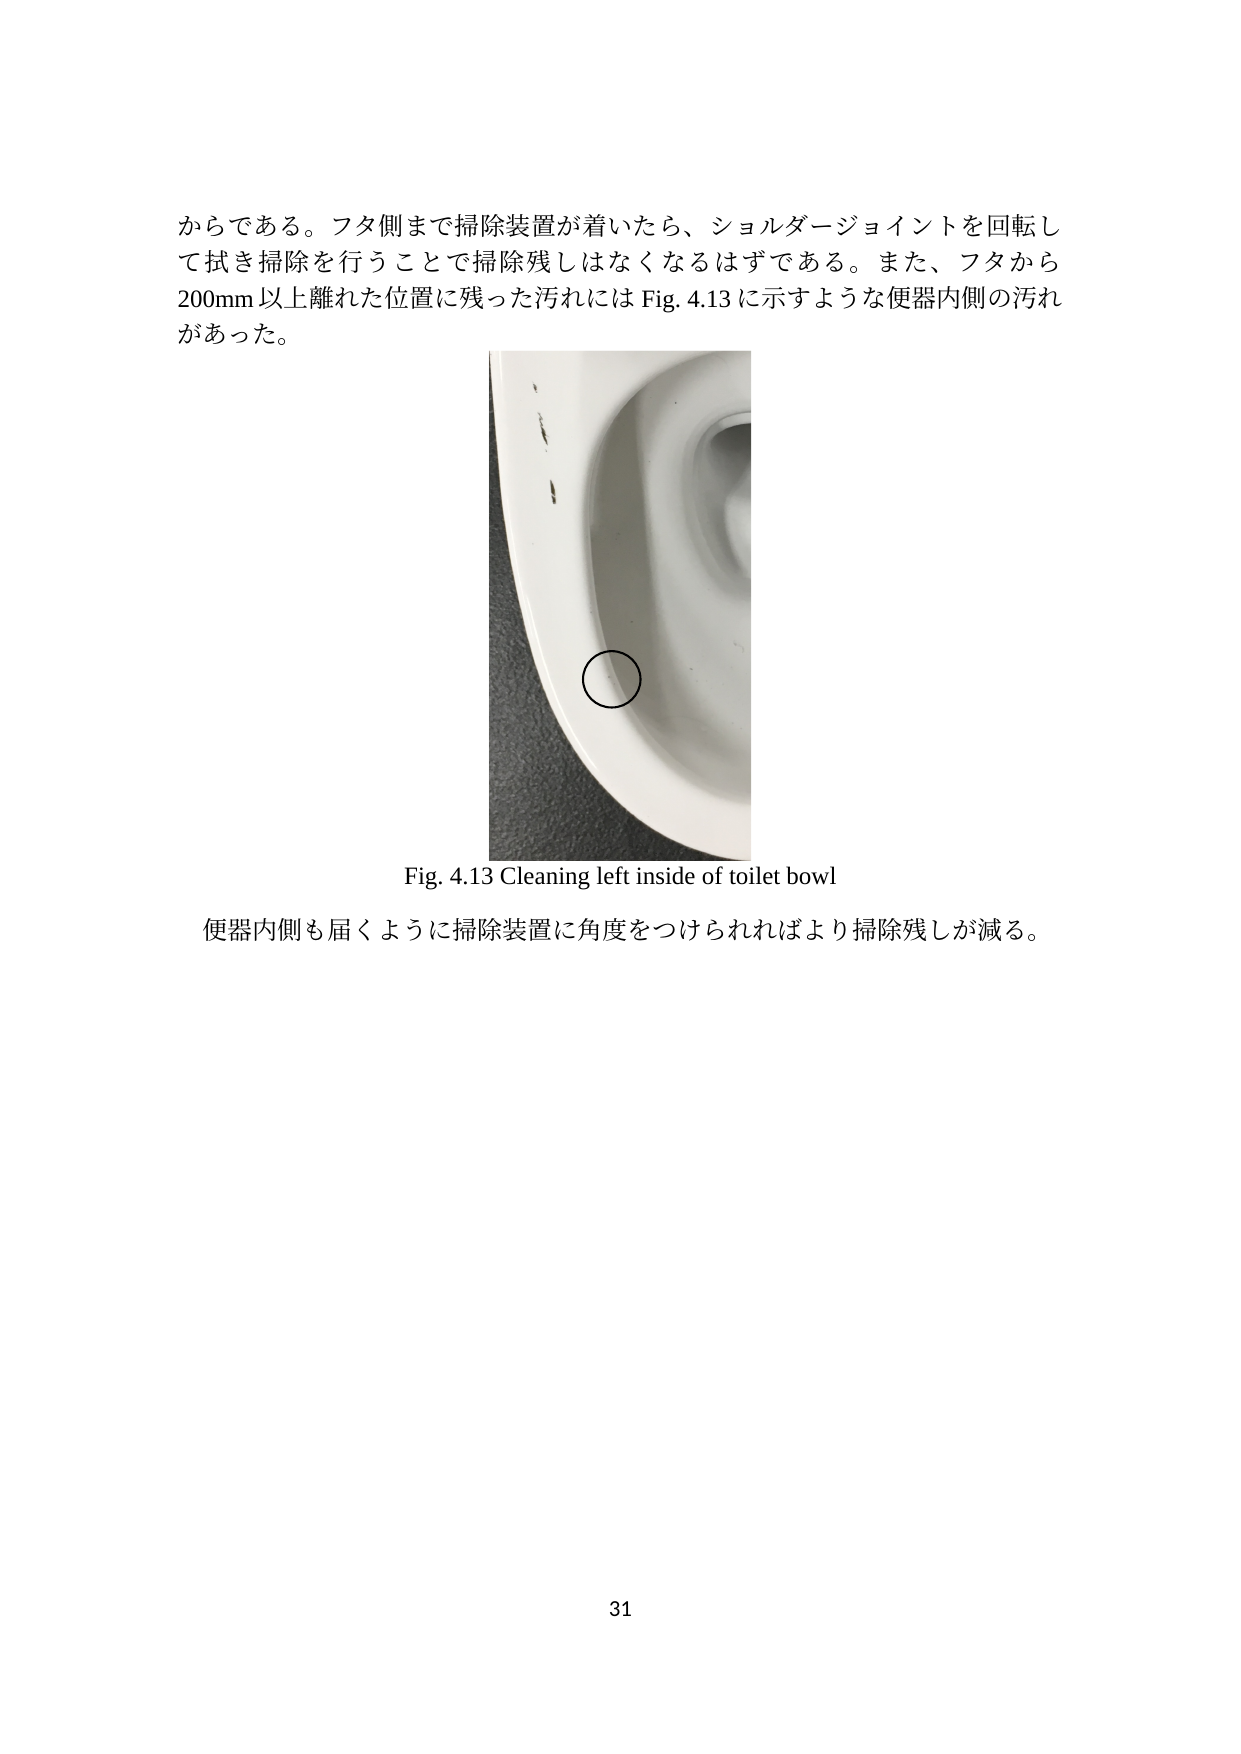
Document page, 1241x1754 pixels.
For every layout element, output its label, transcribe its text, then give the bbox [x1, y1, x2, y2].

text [177, 207, 1063, 351]
text 便器内側も届くように掃除装置に角度をつけられればより掃除残しが減る。 [177, 911, 1063, 946]
text Fig. 4.13 Cleaning left inside of toilet bowl [177, 861, 1063, 890]
